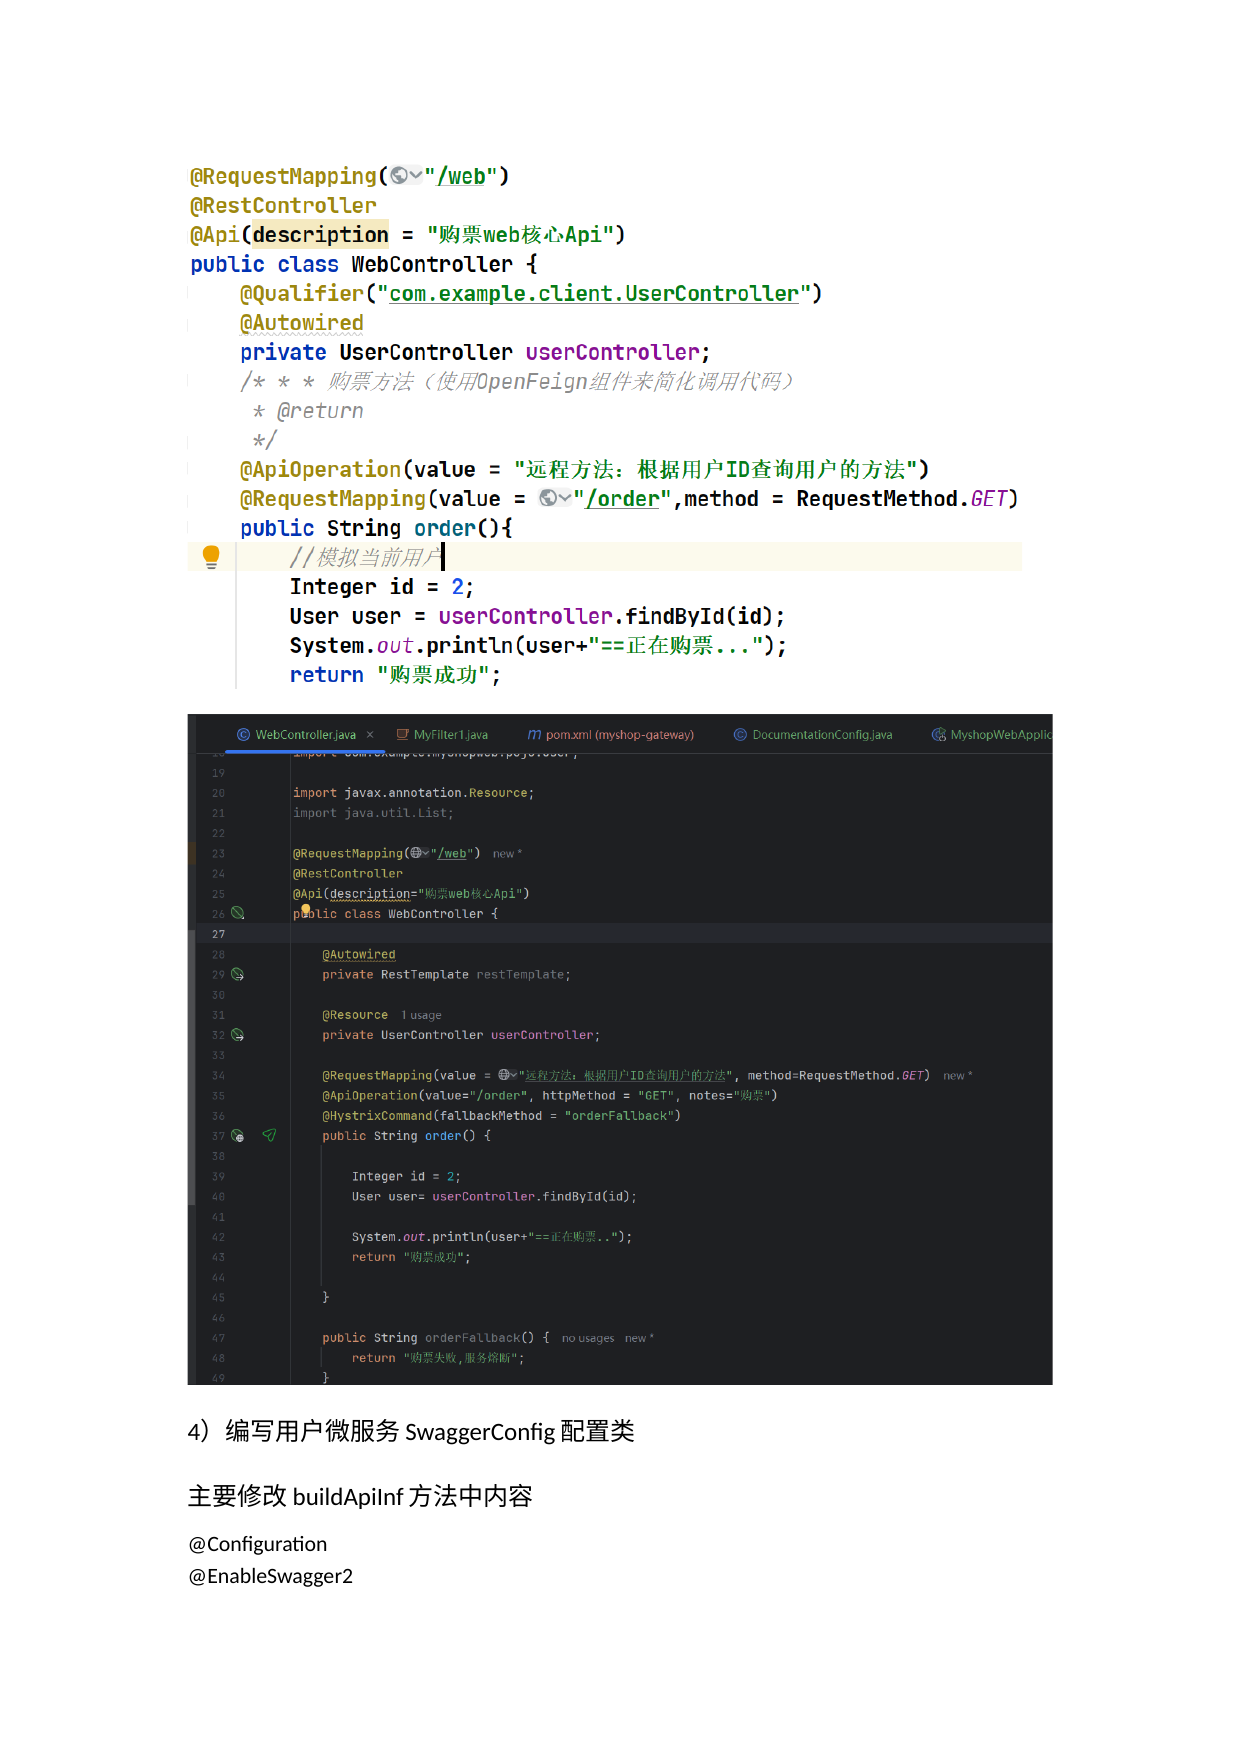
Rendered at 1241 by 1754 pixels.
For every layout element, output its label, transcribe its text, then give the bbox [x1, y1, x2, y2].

text @Configuration @EnableSwagger2 [187, 1527, 1053, 1592]
text 主要修改buildApiInf方法中内容 [187, 1462, 1053, 1527]
picture [187, 162, 1023, 690]
list 编写用户微服务SwaggerConfig配置类 [187, 1397, 1053, 1462]
picture [187, 714, 1053, 1385]
